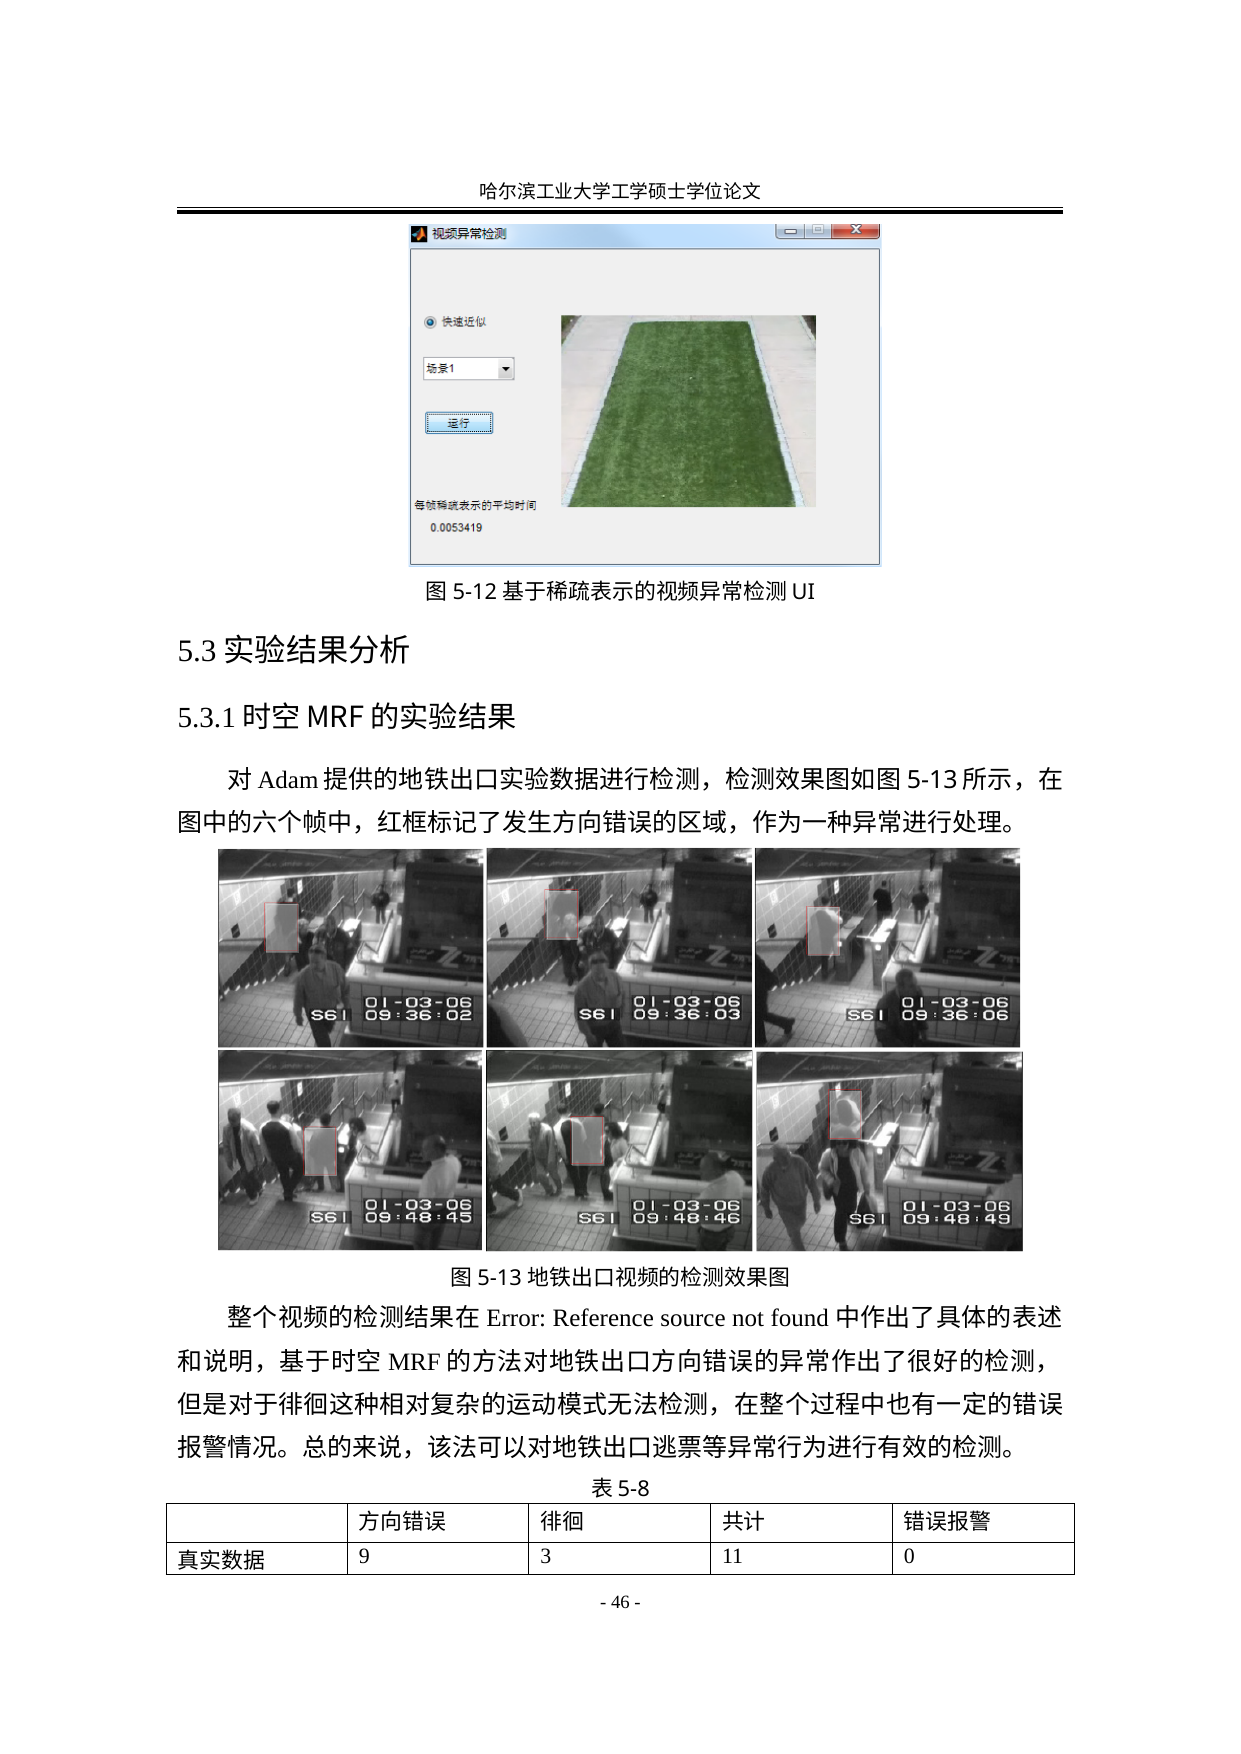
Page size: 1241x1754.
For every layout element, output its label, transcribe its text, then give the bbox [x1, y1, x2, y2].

table_header [167, 1504, 347, 1542]
table_header 方向错误 [348, 1504, 528, 1542]
table_cell 11 [711, 1543, 892, 1574]
table_header 错误报警 [893, 1504, 1074, 1542]
table_cell 9 [348, 1543, 528, 1574]
picture [408, 224, 882, 567]
subtitle 5.3 实验结果分析 [177, 625, 1038, 670]
table_cell 真实数据 [167, 1543, 347, 1574]
table_header 徘徊 [529, 1504, 710, 1542]
table_cell 3 [529, 1543, 710, 1574]
table_header 共计 [711, 1504, 892, 1542]
subtitle 5.3.1 时空MRF的实验结果 [177, 694, 1063, 736]
table_cell 0 [893, 1543, 1074, 1574]
